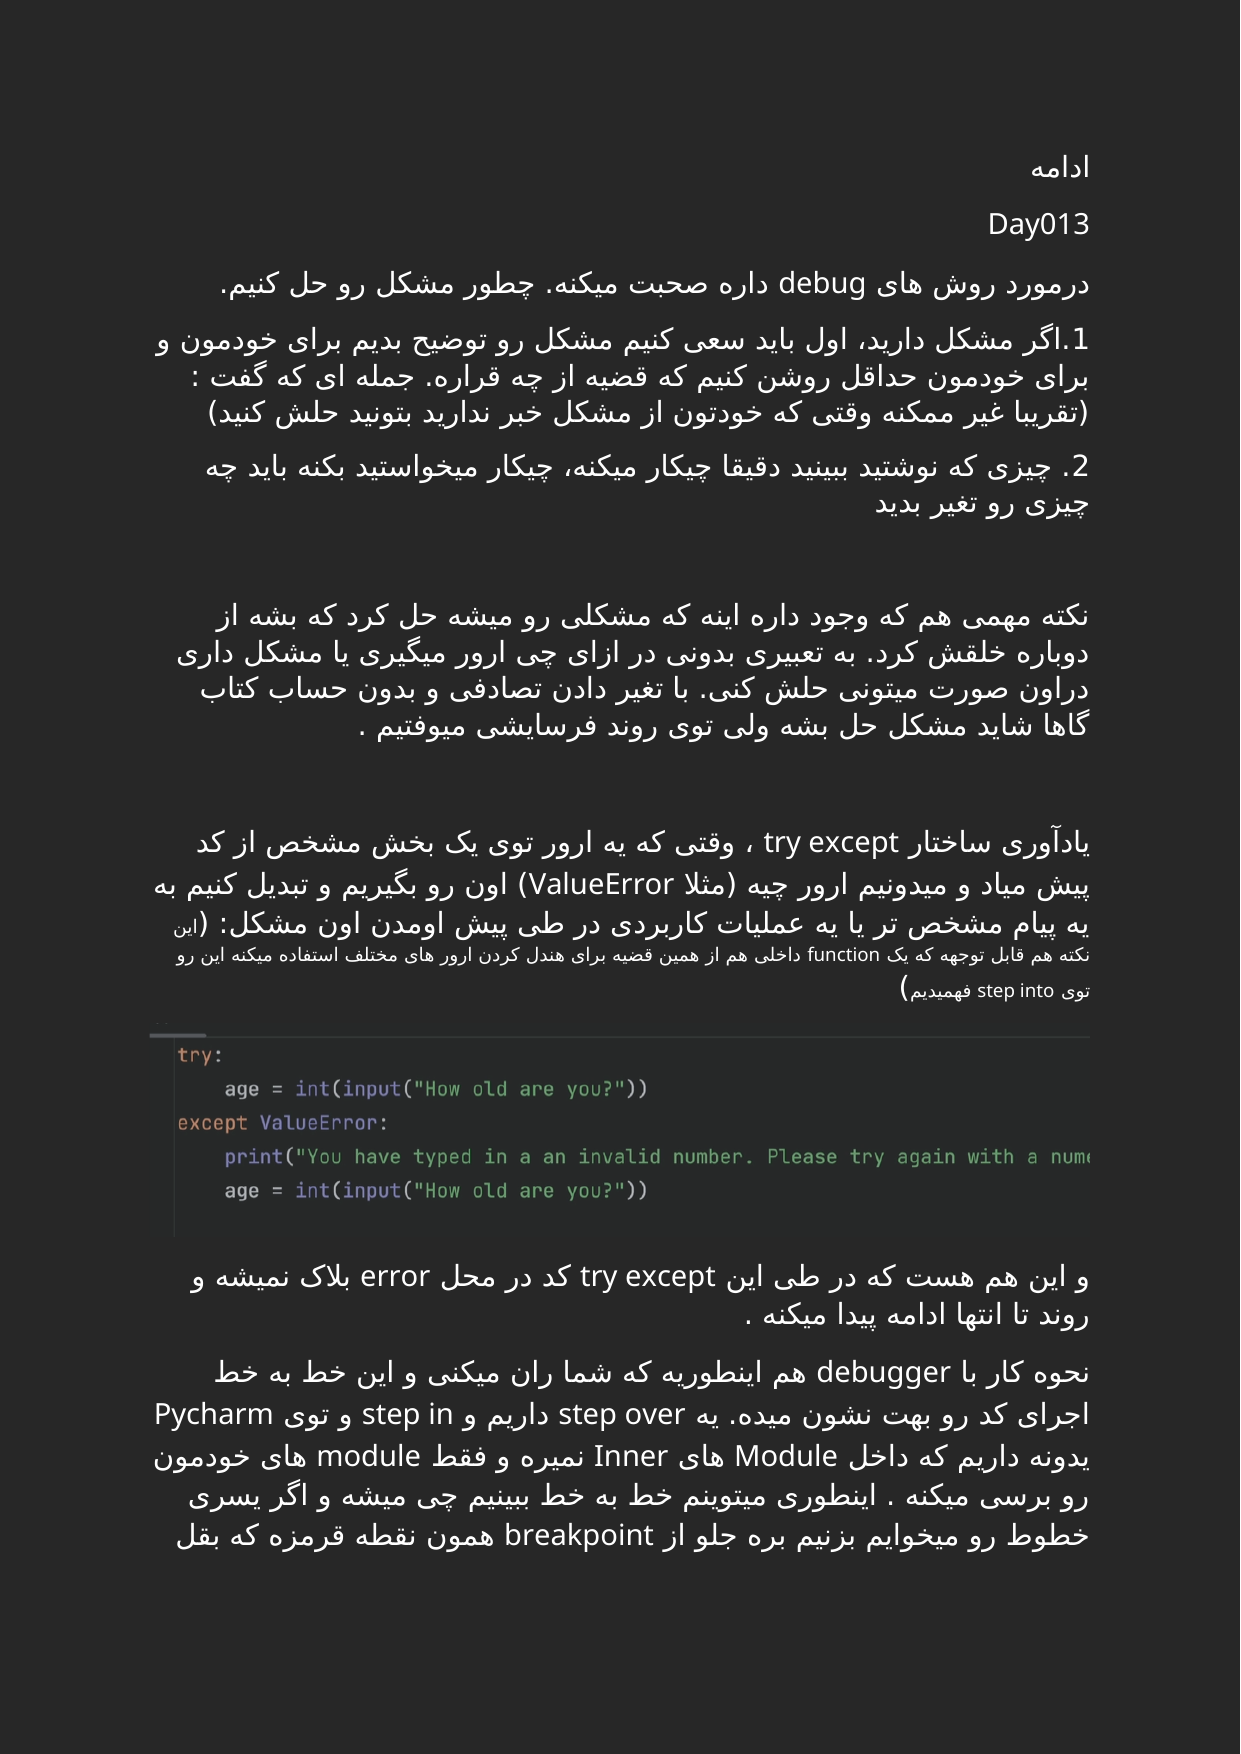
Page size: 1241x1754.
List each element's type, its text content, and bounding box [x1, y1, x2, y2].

text یادآوری ساختار try except ، وقتی که یه ارور توی یک بخش مشخص از کد پیش میاد و میدونیم ارور چیه (مثلا ValueError) اون رو بگیریم و تبدیل کنیم به یه پیام مشخص تر یا یه عملیات کاربردی در طی پیش اومدن اون مشکل: (این نکته هم قابل توجهه که یک function داخلی هم از همین قضیه برای هندل کردن ارور های مختلف استفاده میکنه این رو توی step into فهمیدیم) [150, 821, 1090, 1004]
text 1.اگر مشکل دارید، اول باید سعی کنیم مشکل رو توضیح بدیم برای خودمون و برای خودمون حداقل روشن کنیم که قضیه از چه قراره. جمله ای که گفت : (تقریبا غیر ممکنه وقتی که خودتون از مشکل خبر ندارید بتونید حلش کنید) [150, 322, 1090, 429]
text و این هم هست که در طی این try except کد در محل error بلاک نمیشه و روند تا انتها ادامه پیدا میکنه . [150, 1255, 1090, 1331]
text 2. چیزی که نوشتید ببینید دقیقا چیکار میکنه، چیکار میخواستید بکنه باید چه چیزی رو تغیر بدید [150, 449, 1090, 519]
text نکته مهمی هم که وجود داره اینه که مشکلی رو میشه حل کرد که بشه از دوباره خلقش کرد. به تعبیری بدونی در ازای چی ارور میگیری یا مشکل داری دراون صورت میتونی حلش کنی. با تغیر دادن تصادفی و بدون حساب کتاب گاها شاید مشکل حل بشه ولی توی روند فرسایشی میوفتیم . [150, 598, 1090, 742]
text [150, 1351, 1090, 1554]
text ادامه [150, 150, 1090, 184]
picture [149, 1023, 1090, 1237]
text درمورد روش های debug داره صحبت میکنه. چطور مشکل رو حل کنیم. [150, 263, 1090, 302]
text Day013 [150, 203, 1090, 243]
